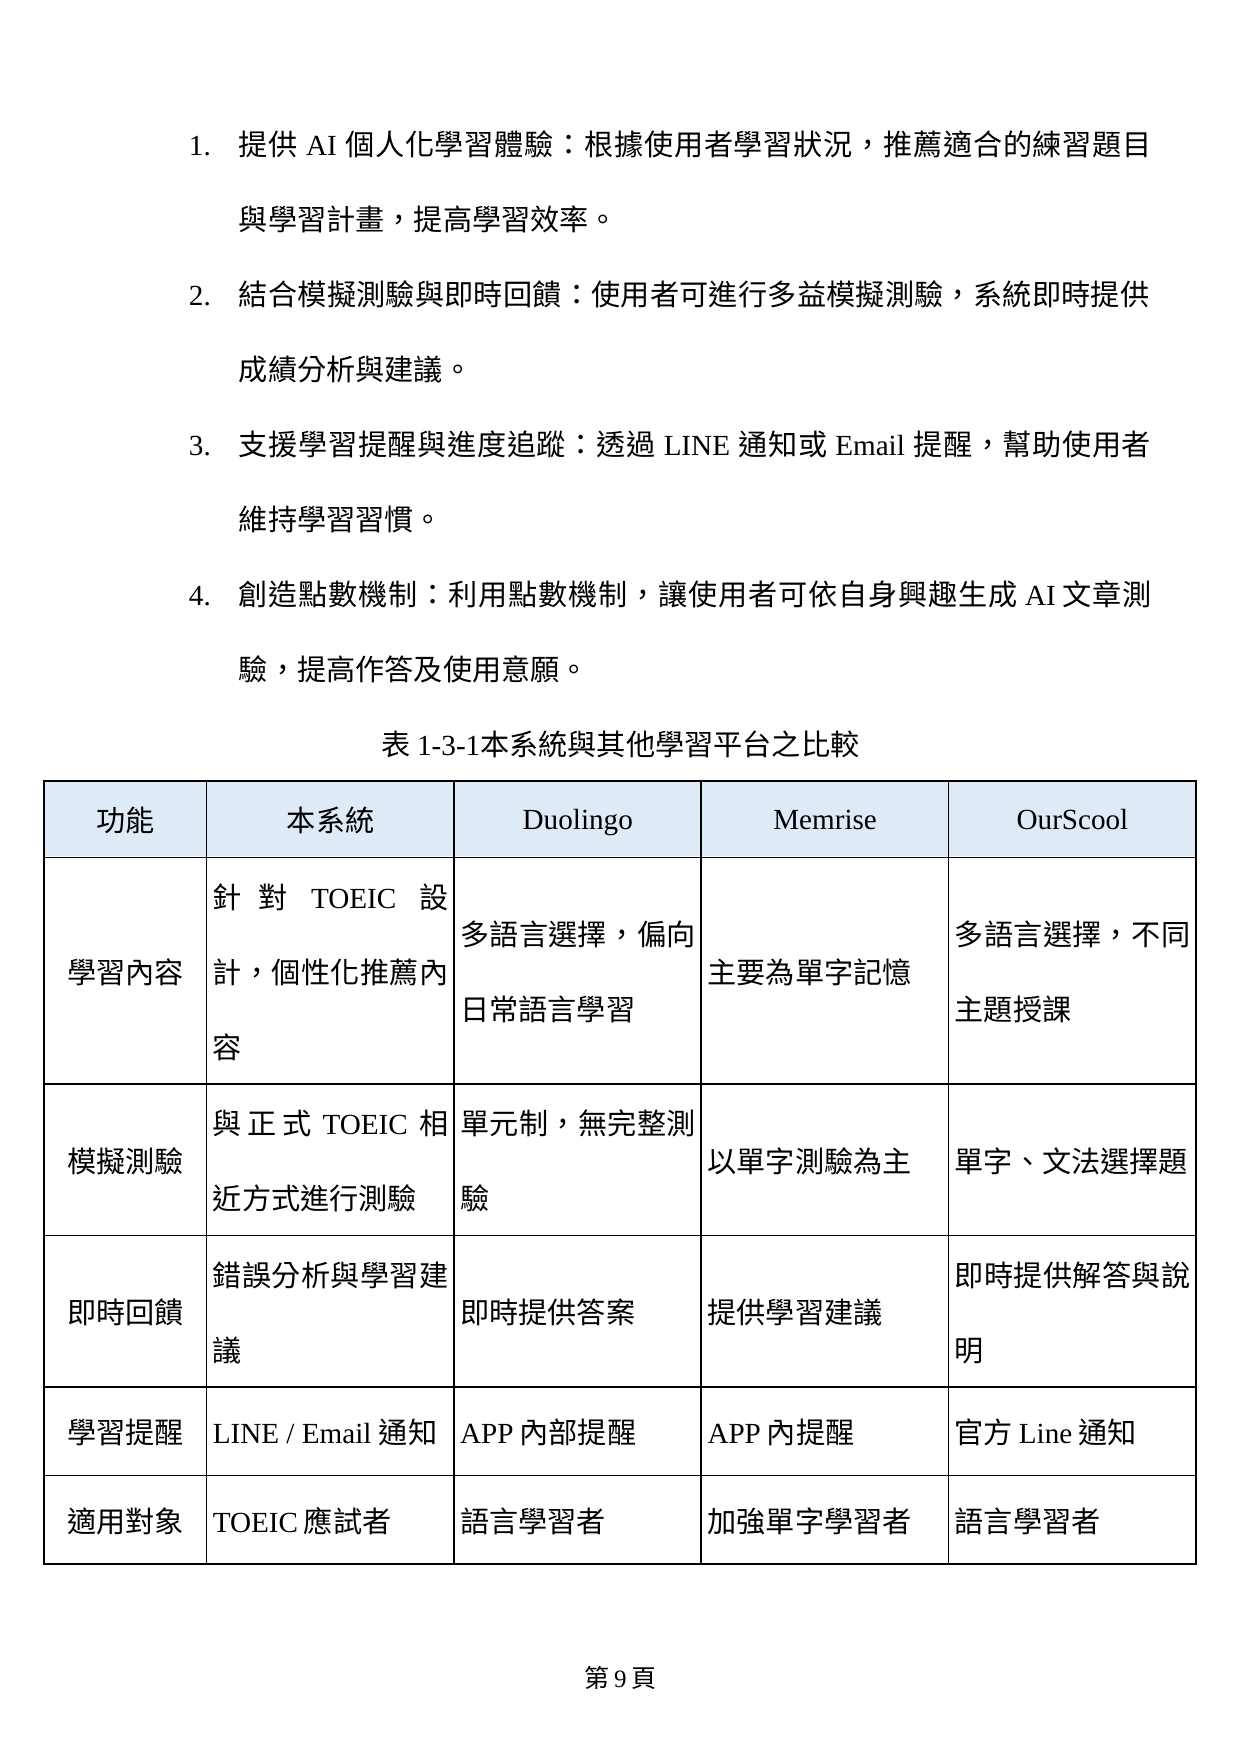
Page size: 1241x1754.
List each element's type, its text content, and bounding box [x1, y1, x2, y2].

table_cell 語言學習者 [455, 1476, 700, 1563]
table_cell 即時回饋 [45, 1236, 206, 1386]
table_header OurScool [949, 782, 1195, 856]
table_cell 單字、文法選擇題 [949, 1085, 1195, 1234]
table_cell APP內部提醒 [455, 1388, 700, 1475]
table_cell 學習內容 [45, 858, 206, 1083]
table_cell 語言學習者 [949, 1476, 1195, 1563]
table_cell 主要為單字記憶 [702, 858, 948, 1083]
table_cell 提供學習建議 [702, 1236, 948, 1386]
table_cell 多語言選擇，偏向日常語言學習 [455, 858, 700, 1083]
table_cell 即時提供答案 [455, 1236, 700, 1386]
table_cell 學習提醒 [45, 1388, 206, 1475]
table_cell 多語言選擇，不同主題授課 [949, 858, 1195, 1083]
table_cell TOEIC應試者 [207, 1476, 453, 1563]
list 創造點數機制：利用點數機制，讓使用者可依自身興趣生成AI文章測驗，提高作答及使用意願。 [189, 555, 1152, 705]
table_cell 即時提供解答與說明 [949, 1236, 1195, 1386]
table_header 功能 [45, 782, 206, 856]
table_cell 適用對象 [45, 1476, 206, 1563]
table_header 本系統 [207, 782, 453, 856]
table_cell 錯誤分析與學習建議 [207, 1236, 453, 1386]
table_cell 針對TOEIC設計，個性化推薦內容 [207, 858, 453, 1083]
table_cell 模擬測驗 [45, 1085, 206, 1234]
table_cell 單元制，無完整測驗 [455, 1085, 700, 1234]
table_cell APP內提醒 [702, 1388, 948, 1475]
table_header Memrise [702, 782, 948, 856]
table_cell 加強單字學習者 [702, 1476, 948, 1563]
table_cell LINE / Email 通知 [207, 1388, 453, 1475]
list 結合模擬測驗與即時回饋：使用者可進行多益模擬測驗，系統即時提供成績分析與建議。 [189, 255, 1152, 405]
list 支援學習提醒與進度追蹤：透過 LINE 通知或 Email 提醒，幫助使用者維持學習習慣。 [189, 405, 1152, 555]
table_cell 官方Line通知 [949, 1388, 1195, 1475]
text 表 1-3-1本系統與其他學習平台之比較 [89, 705, 1152, 780]
table_cell 以單字測驗為主 [702, 1085, 948, 1234]
list 提供 AI 個人化學習體驗：根據使用者學習狀況，推薦適合的練習題目與學習計畫，提高學習效率。 [189, 105, 1152, 255]
table_cell 與正式TOEIC相近方式進行測驗 [207, 1085, 453, 1234]
table_header Duolingo [455, 782, 700, 856]
